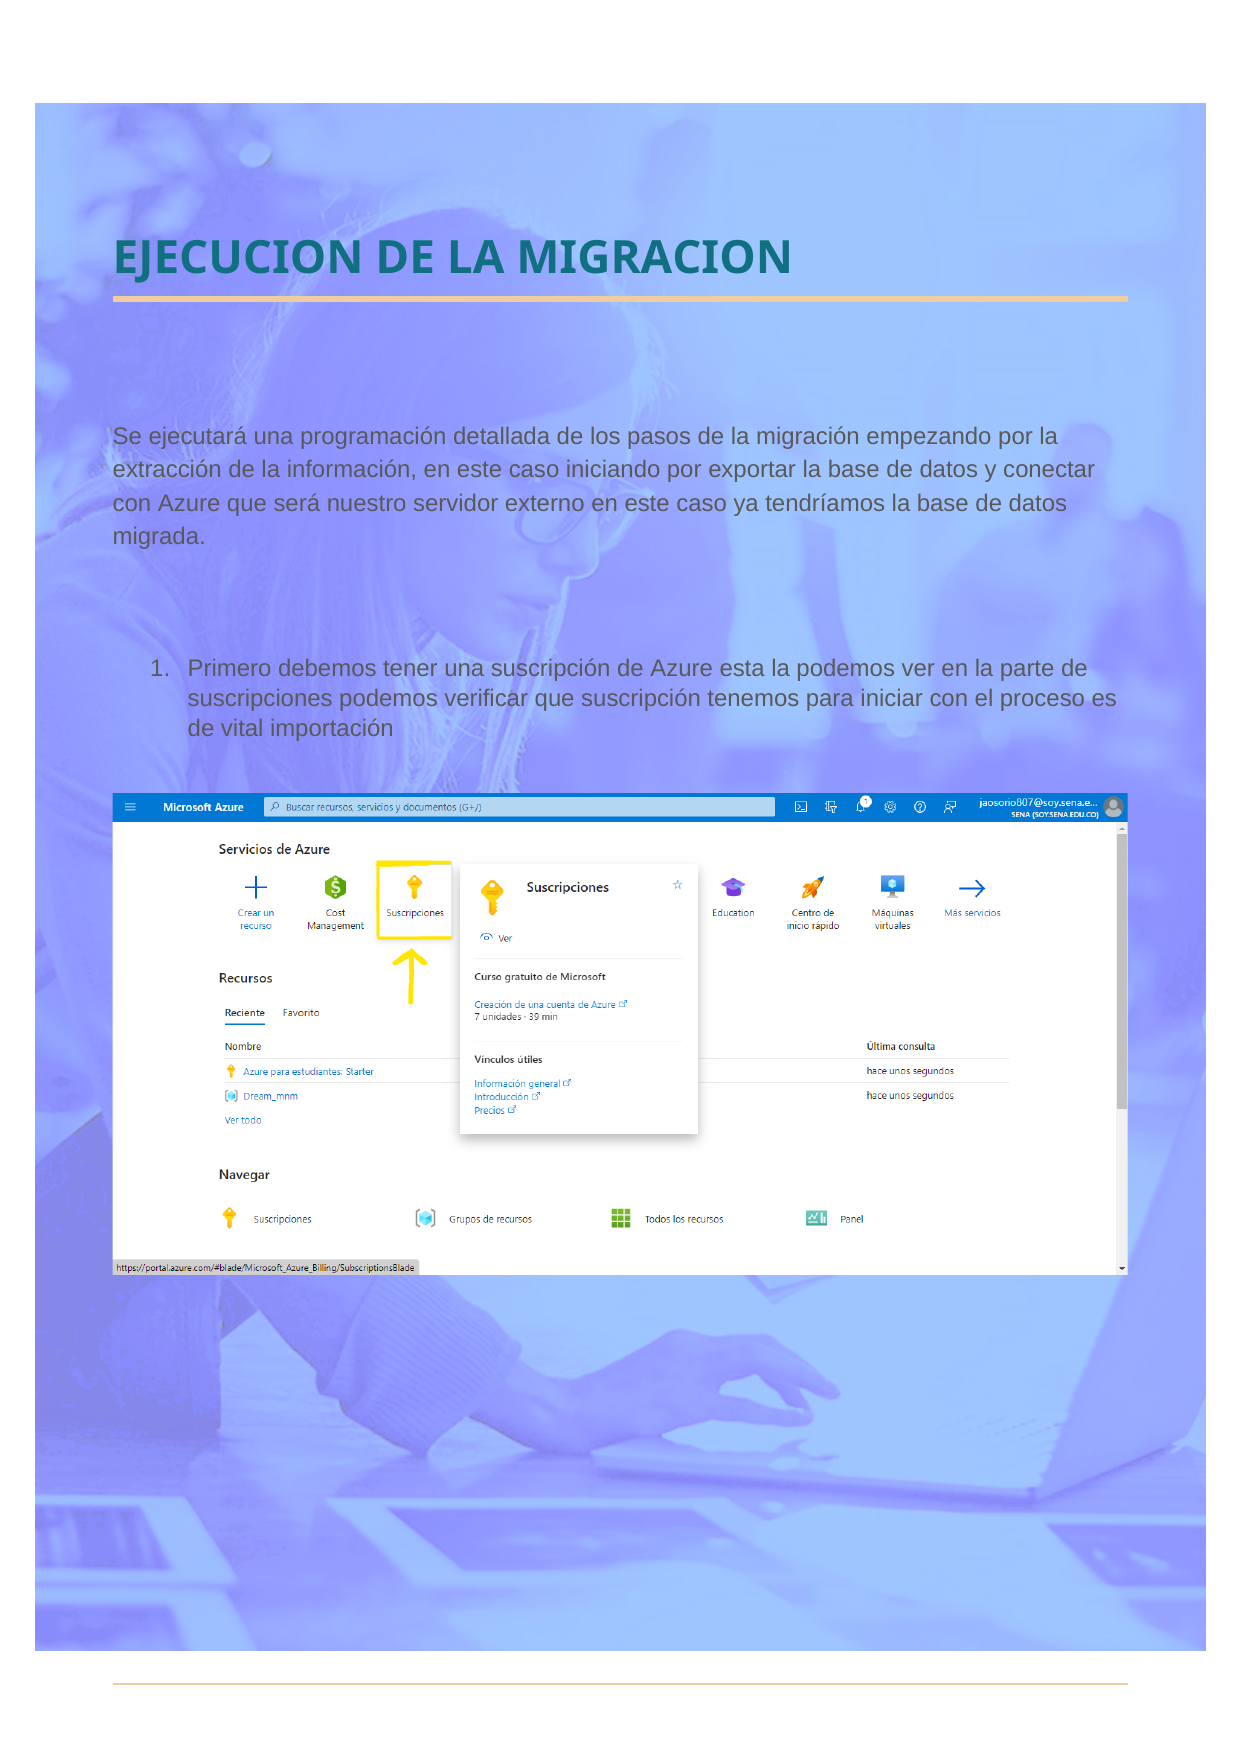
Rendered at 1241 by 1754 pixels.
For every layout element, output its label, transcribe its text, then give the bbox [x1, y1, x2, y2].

subtitle EJECUCION DE LA MIGRACION [112, 225, 1128, 302]
list Primero debemos tener una suscripción de Azure esta la podemos ver en la parte de suscripciones podemos verificar que suscripción tenemos para iniciar con el proceso es de vital importación [150, 654, 1128, 741]
picture [112, 793, 1128, 1275]
text Se ejecutará una programación detallada de los pasos de la migración empezando por la extracción de la información, en este caso iniciando por exportar la base de datos y conectar con Azure que será nuestro servidor externo en este caso ya tendríamos la base de datos migrada. [112, 422, 1128, 549]
